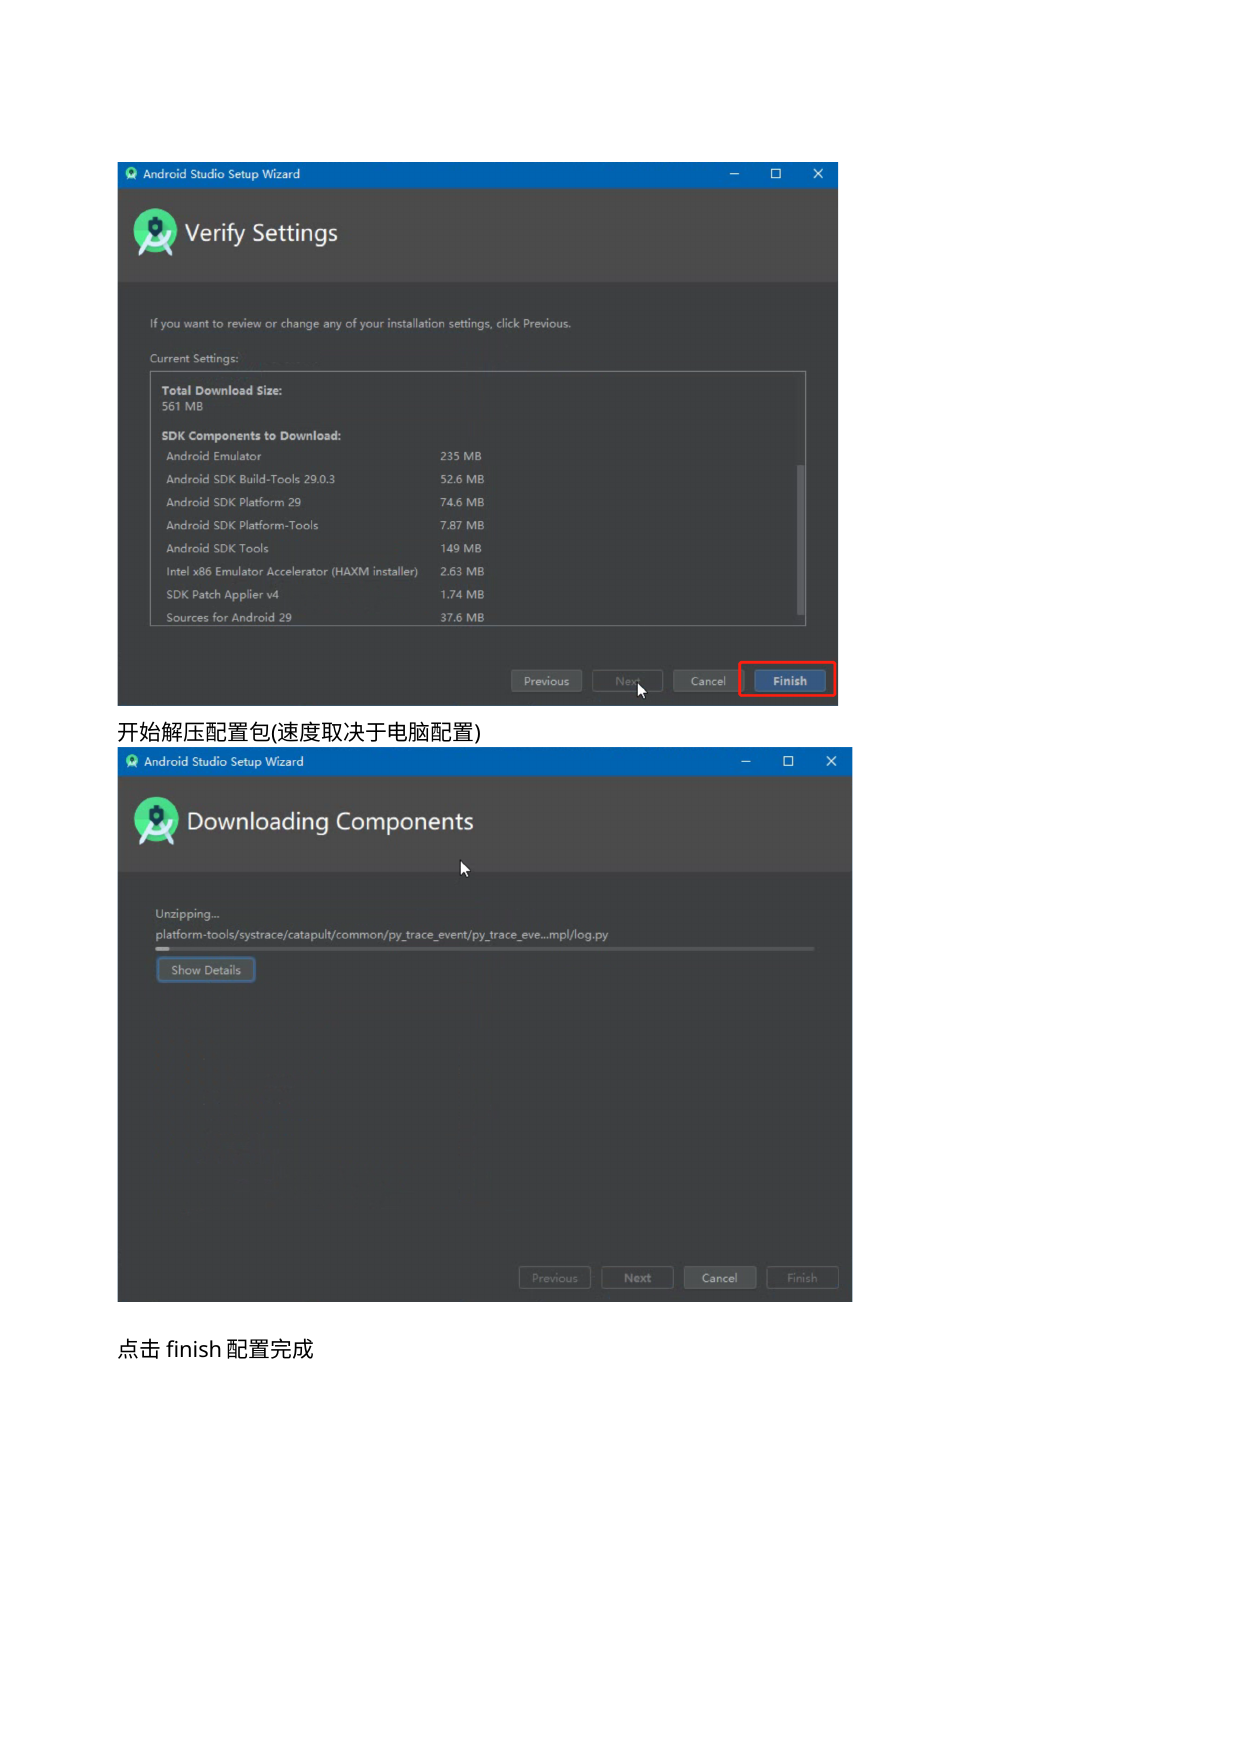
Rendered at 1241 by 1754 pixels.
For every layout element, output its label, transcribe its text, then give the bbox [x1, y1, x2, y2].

picture [117, 747, 853, 1302]
text 开始解压配置包(速度取决于电脑配置) [118, 714, 1181, 747]
picture [117, 162, 839, 706]
text 点击finish配置完成 [118, 1332, 1181, 1364]
